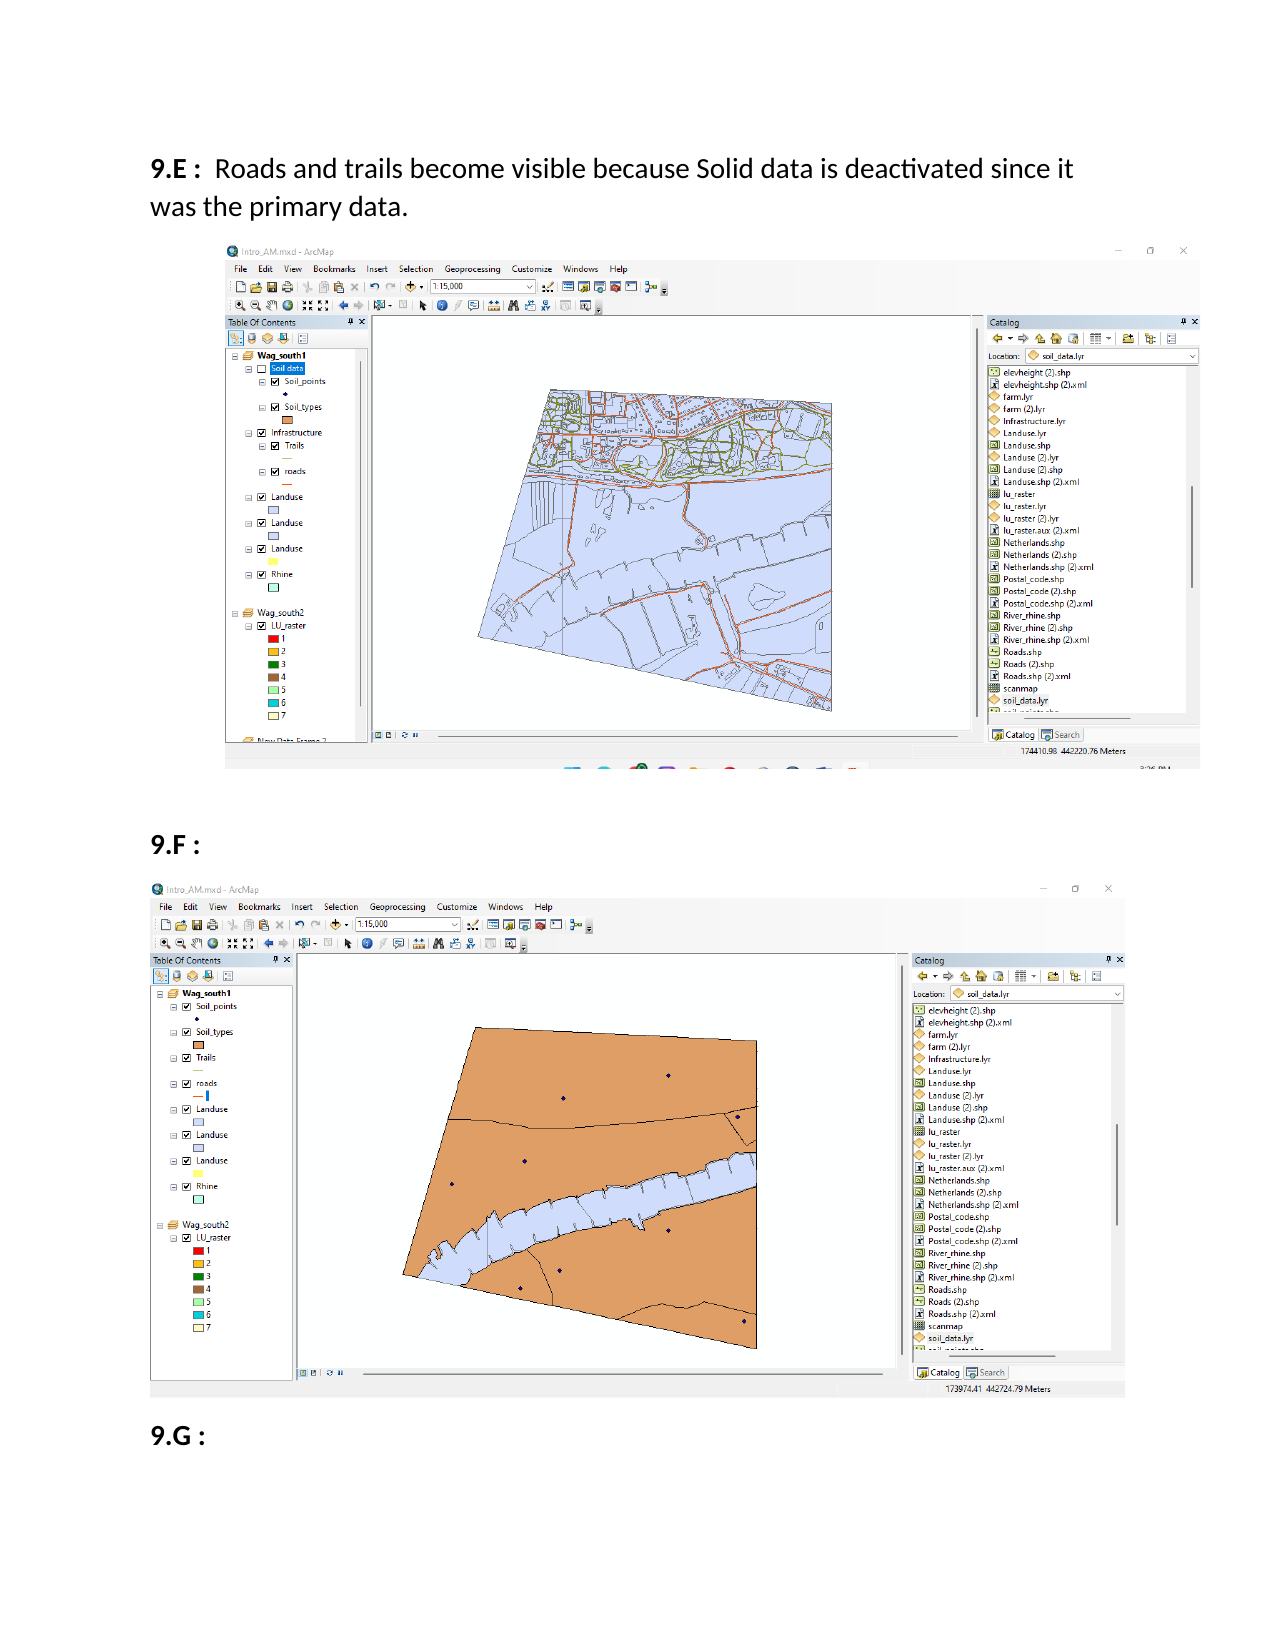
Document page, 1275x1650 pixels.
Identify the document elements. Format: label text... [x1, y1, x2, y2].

picture [225, 243, 1200, 769]
picture [150, 881, 1125, 1398]
text 9.G : [150, 1417, 1125, 1452]
text 9.E : Roads and trails become visible because Solid data is deactivated since it was the primary data. [150, 150, 1125, 224]
text 9.F : [150, 826, 1125, 862]
